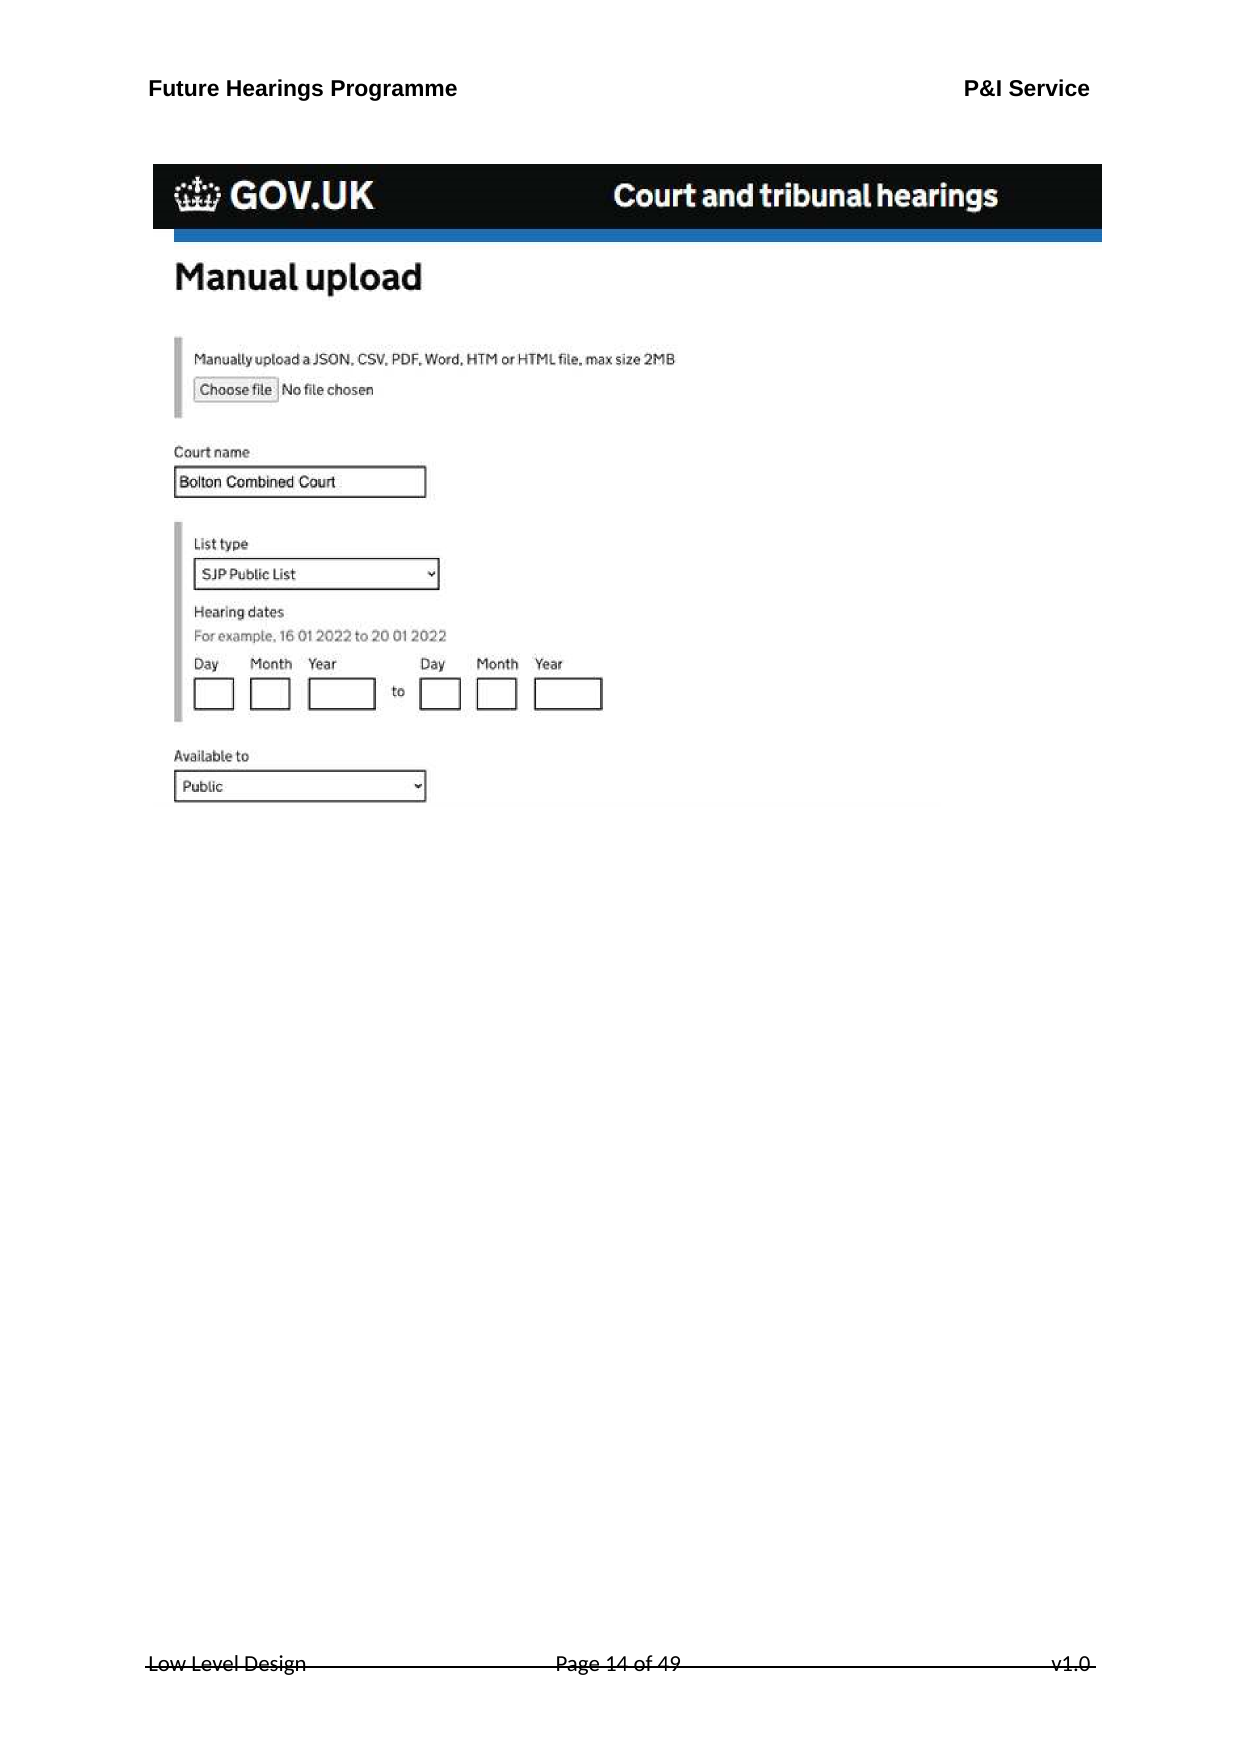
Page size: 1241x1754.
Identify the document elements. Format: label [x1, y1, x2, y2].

picture [152, 163, 1102, 807]
